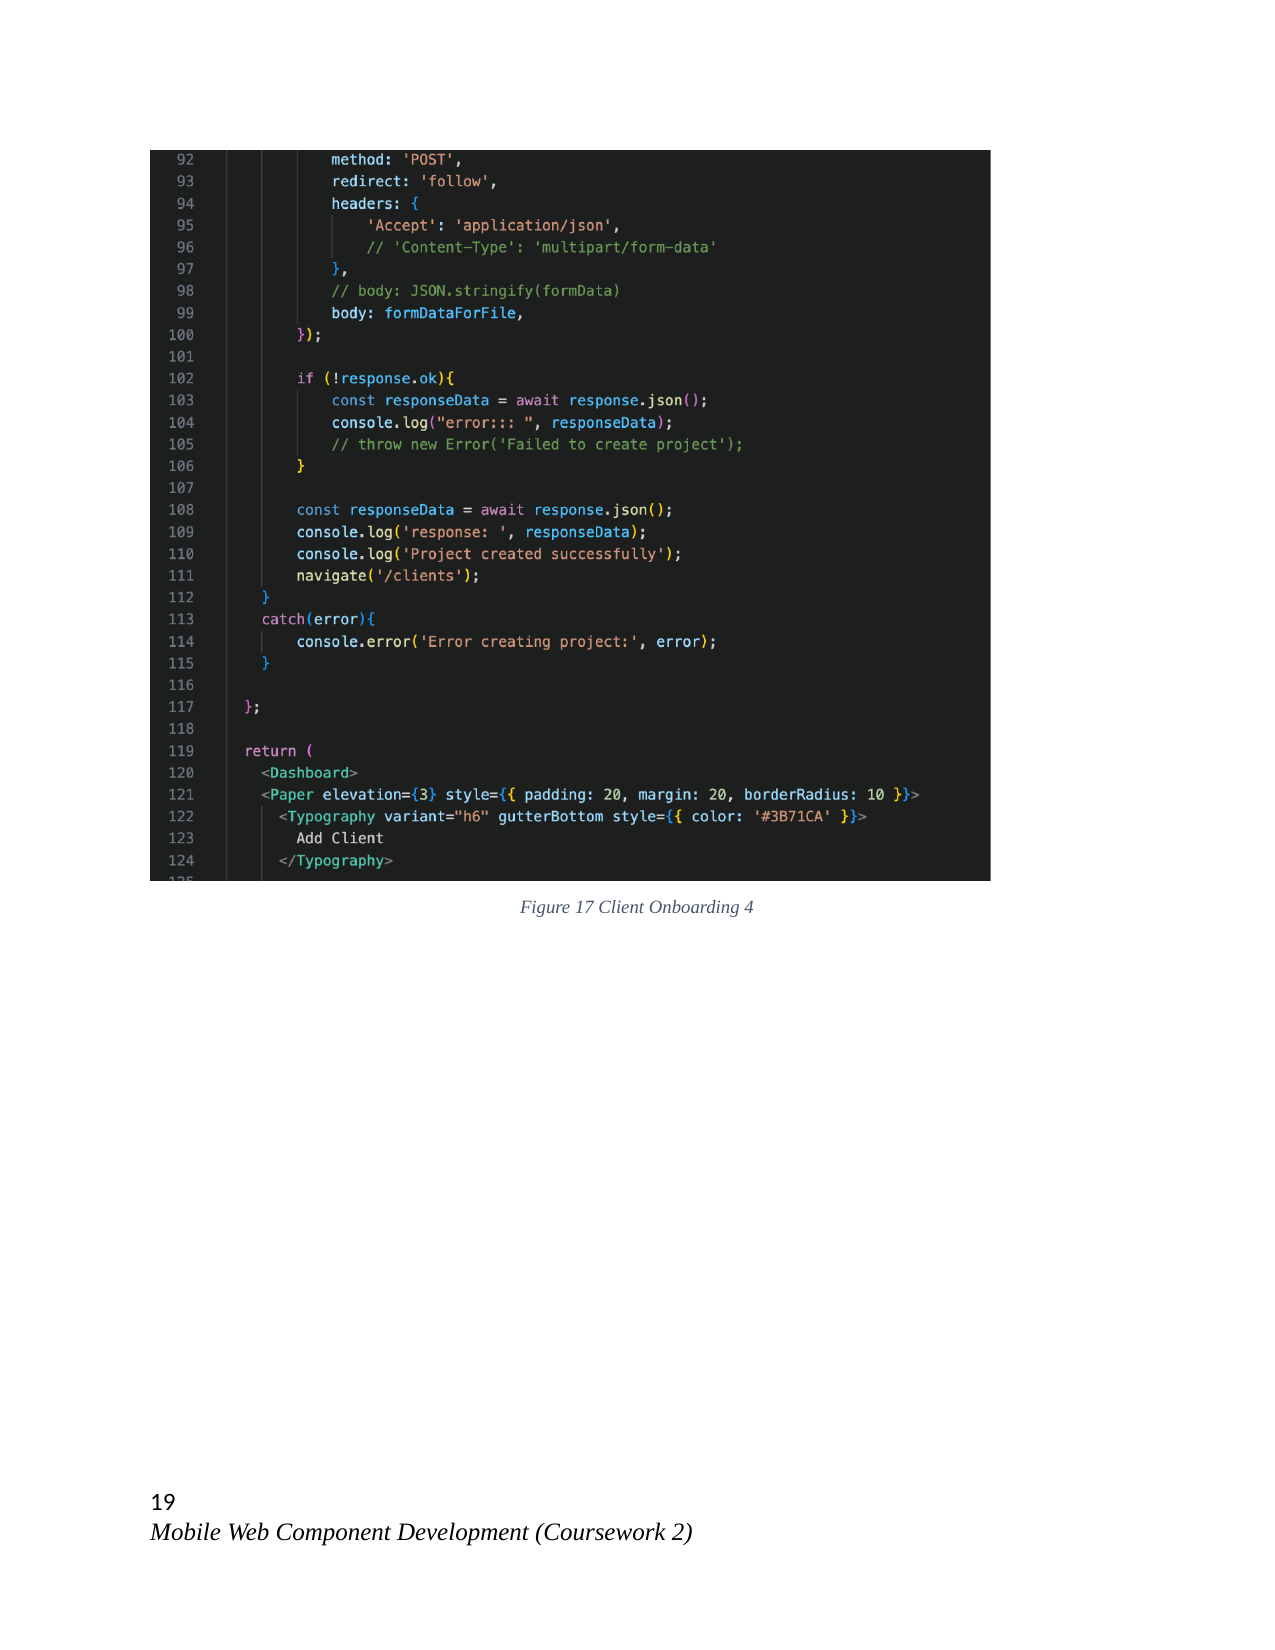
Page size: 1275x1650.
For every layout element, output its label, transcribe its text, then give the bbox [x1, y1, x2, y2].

picture [150, 150, 991, 881]
text Figure 17 Client Onboarding 4 [150, 896, 1125, 917]
